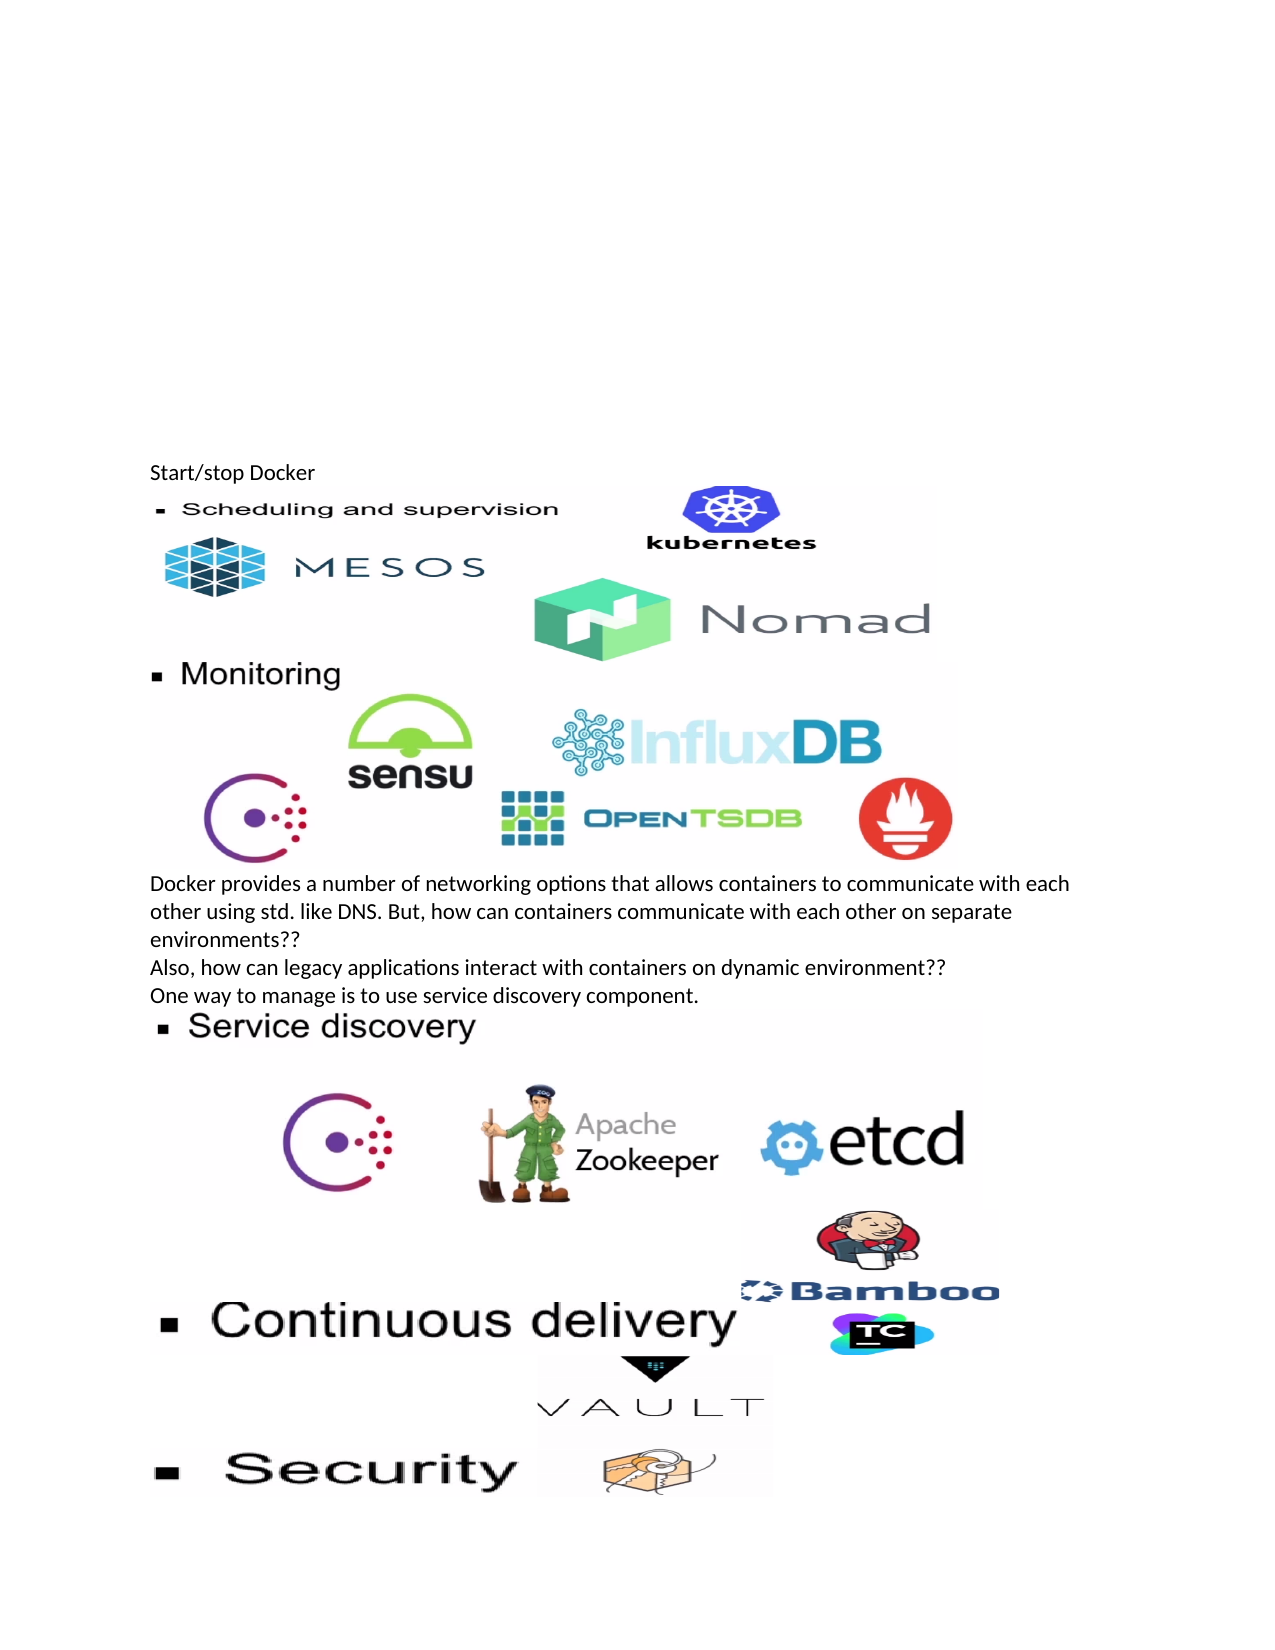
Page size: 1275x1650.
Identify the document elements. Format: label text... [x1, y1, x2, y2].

text One way to manage is to use service discovery component. [150, 981, 1125, 1009]
text Also, how can legacy applications interact with containers on dynamic environment?? [150, 953, 1125, 981]
picture [150, 1009, 1000, 1497]
picture [150, 486, 958, 869]
text Start/stop Docker [150, 458, 1125, 486]
text Docker provides a number of networking options that allows containers to communicate with each other using std. like DNS. But, how can containers communicate with each other on separate environments?? [150, 869, 1125, 953]
